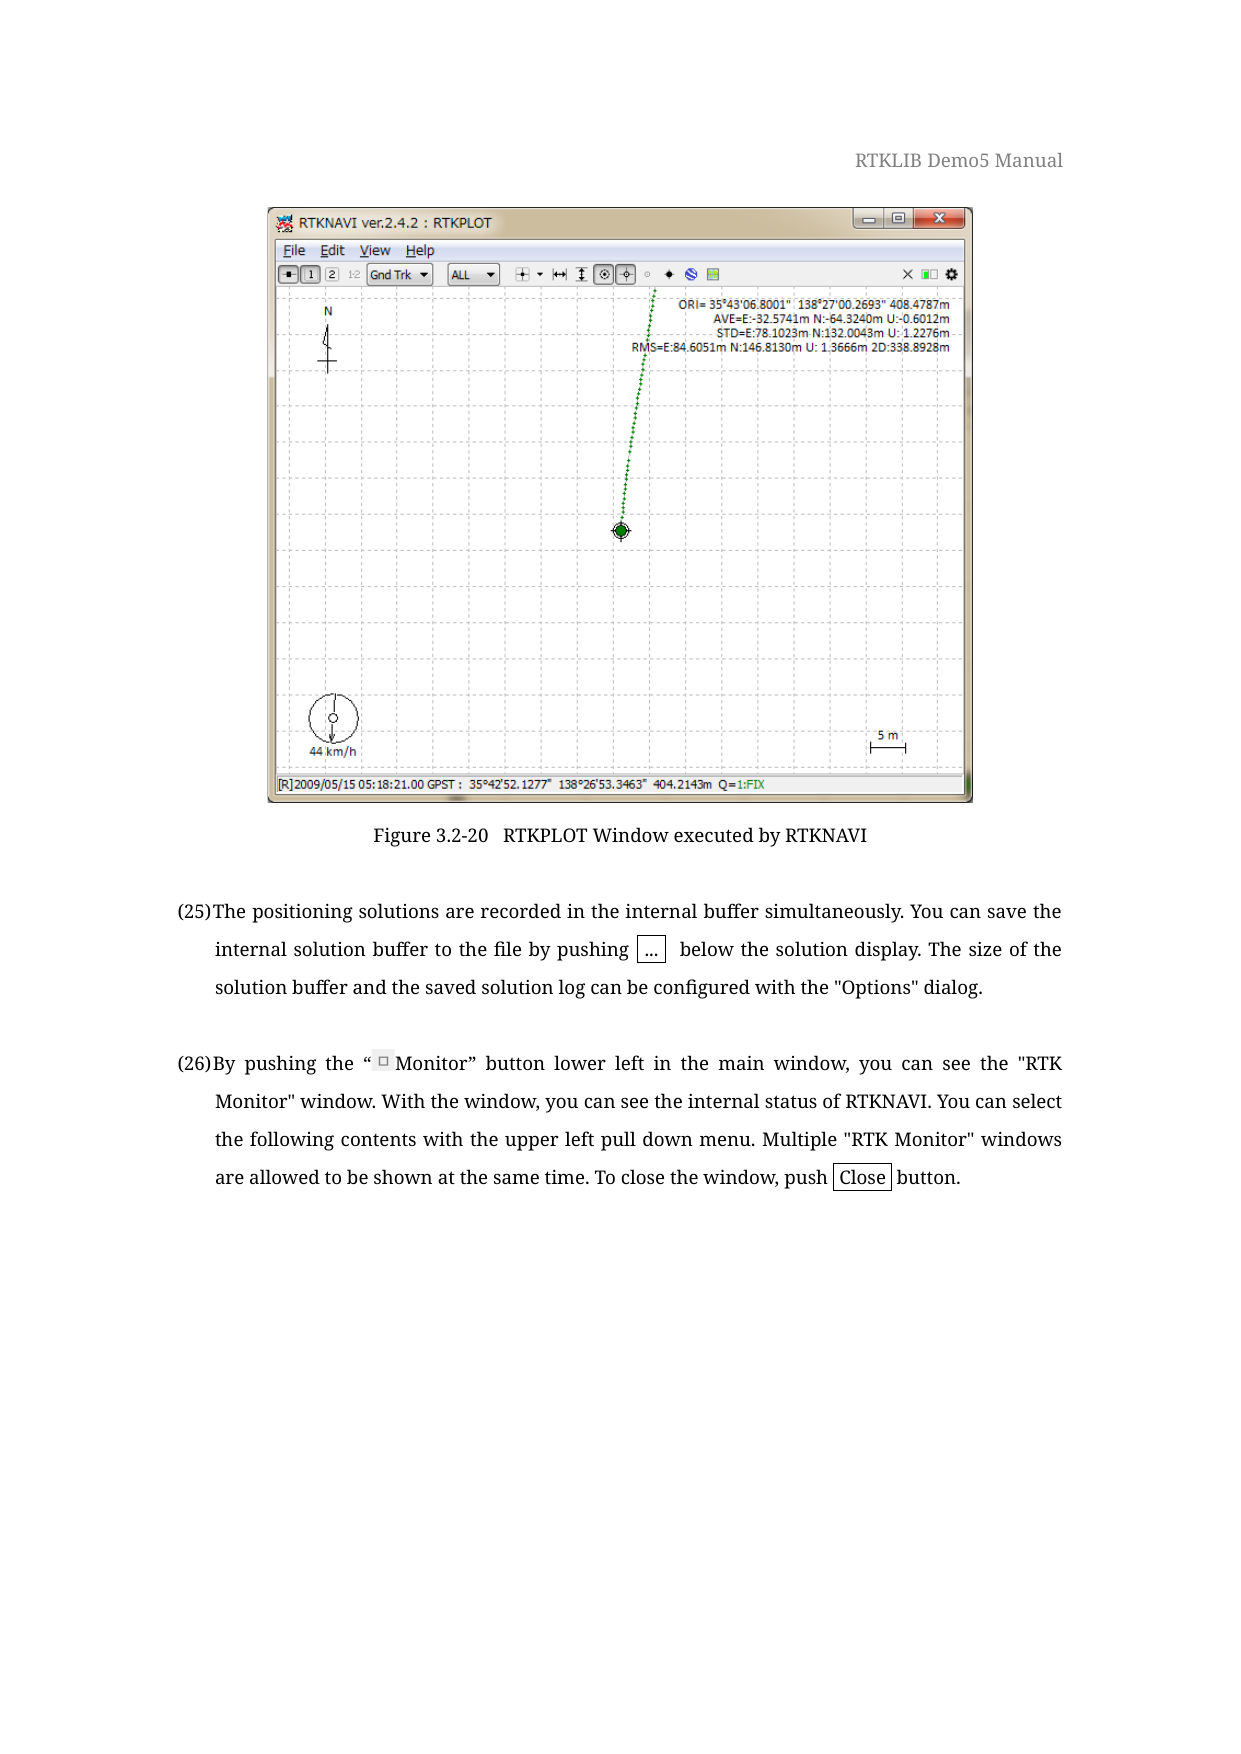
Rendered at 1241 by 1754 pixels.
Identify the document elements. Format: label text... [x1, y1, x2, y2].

text Figure 3.2-20 RTKPLOT Window executed by RTKNAVI [177, 816, 1063, 854]
list The positioning solutions are recorded in the internal buffer simultaneously. You can save the internal solution buffer to the file by pushing ... below the solution display. The size of the solution buffer and the saved solution log can be configured with the "Options" dialog. [177, 892, 1063, 1006]
picture [371, 1049, 395, 1071]
list By pushing the “Monitor” button lower left in the main window, you can see the "RTK Monitor" window. With the window, you can see the internal status of RTKNAVI. You can select the following contents with the upper left pull down menu. Multiple "RTK Monitor" windows are allowed to be shown at the same time. To close the window, push Close button. [177, 1044, 1063, 1196]
picture [267, 207, 973, 803]
